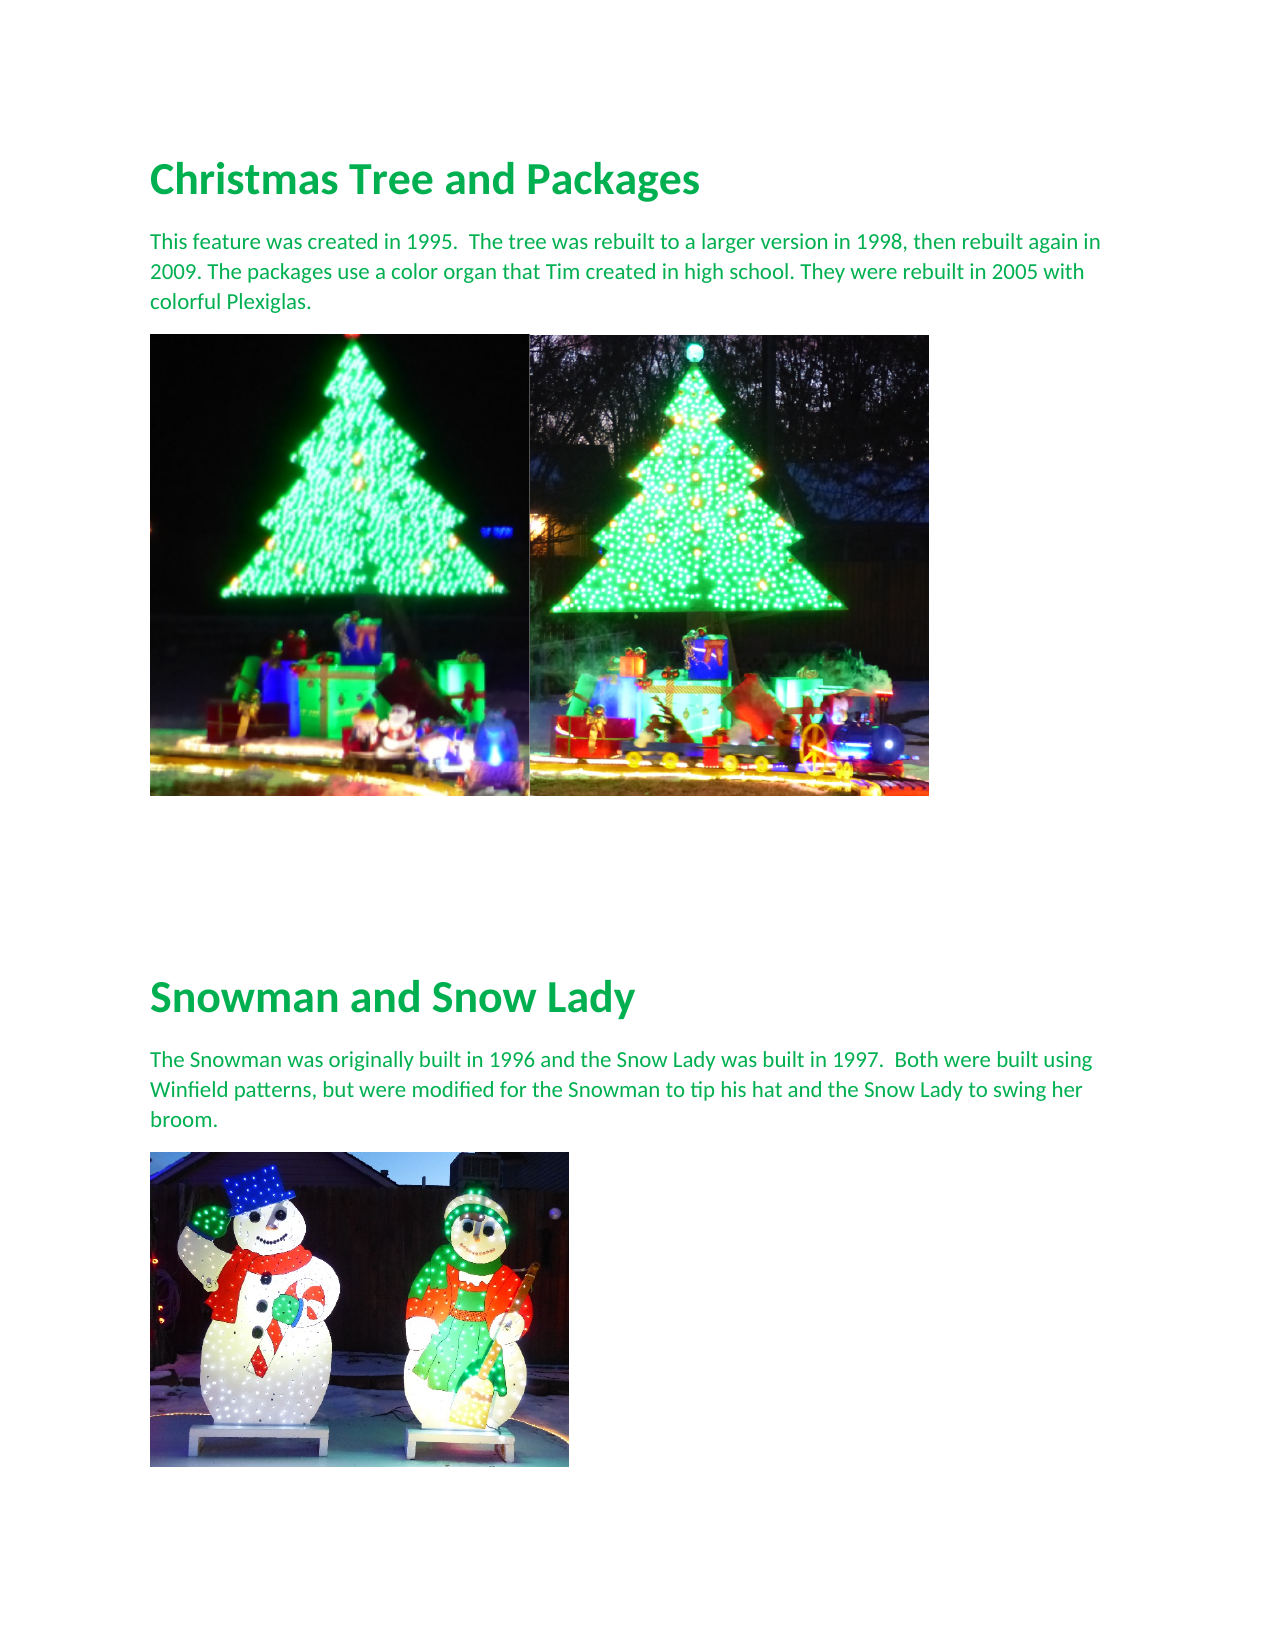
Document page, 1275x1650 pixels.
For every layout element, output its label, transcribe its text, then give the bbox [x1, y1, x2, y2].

text The Snowman was originally built in 1996 and the Snow Lady was built in 1997. Both were built using Winfield patterns, but were modified for the Snowman to tip his hat and the Snow Lady to swing her broom. [150, 1045, 1125, 1133]
text This feature was created in 1995. The tree was rebuilt to a larger version in 1998, then rebuilt again in 2009. The packages use a color organ that Tim created in high school. They were rebuilt in 2005 with colorful Plexiglas. [150, 227, 1125, 315]
picture [150, 334, 929, 796]
text Snowman and Snow Lady [150, 968, 1125, 1024]
picture [150, 1152, 569, 1467]
text Christmas Tree and Packages [150, 150, 1125, 206]
